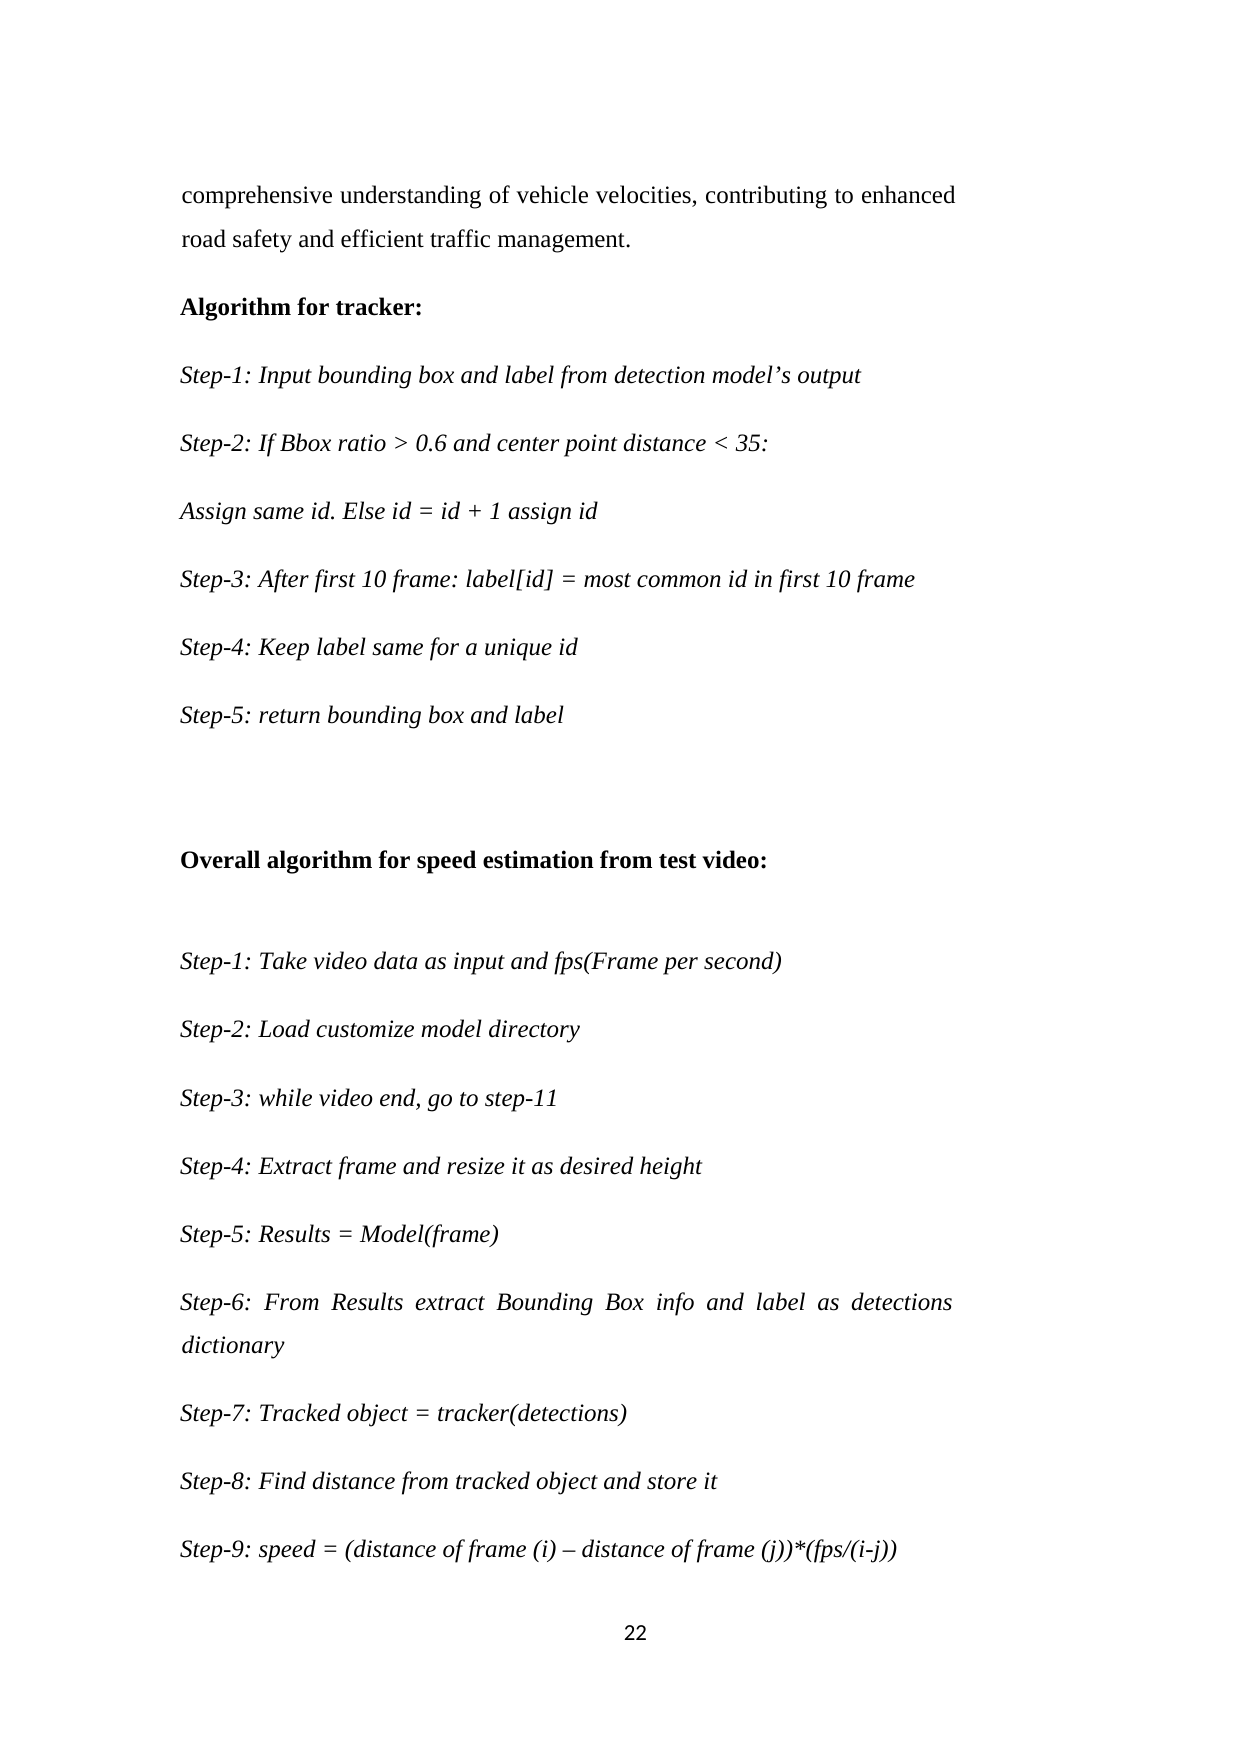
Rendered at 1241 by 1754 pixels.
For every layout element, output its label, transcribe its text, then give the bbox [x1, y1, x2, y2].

text Step-1: Take video data as input and fps(Frame per second) [180, 946, 956, 975]
text Step-9: speed = (distance of frame (i) – distance of frame (j))*(fps/(i-j)) [180, 1534, 956, 1563]
text Step-6: From Results extract Bounding Box info and label as detections dictionary [180, 1287, 956, 1359]
text Step-5: return bounding box and label [180, 701, 956, 729]
text Step-5: Results = Model(frame) [180, 1219, 956, 1248]
text Step-8: Find distance from tracked object and store it [180, 1466, 956, 1495]
text Overall algorithm for speed estimation from test video: [180, 846, 1106, 874]
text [180, 181, 956, 252]
text Step-4: Keep label same for a unique id [180, 632, 956, 661]
text Step-7: Tracked object = tracker(detections) [180, 1398, 956, 1427]
text Step-2: If Bbox ratio > 0.6 and center point distance < 35: [180, 428, 956, 457]
text Step-4: Extract frame and resize it as desired height [180, 1151, 956, 1179]
text Assign same id. Else id = id + 1 assign id [180, 496, 956, 525]
text Step-3: while video end, go to step-11 [180, 1083, 956, 1111]
text Step-1: Input bounding box and label from detection model’s output [180, 360, 956, 389]
text Step-2: Load customize model directory [180, 1014, 956, 1043]
text Algorithm for tracker: [180, 292, 1106, 321]
text Step-3: After first 10 frame: label[id] = most common id in first 10 frame [180, 564, 956, 593]
